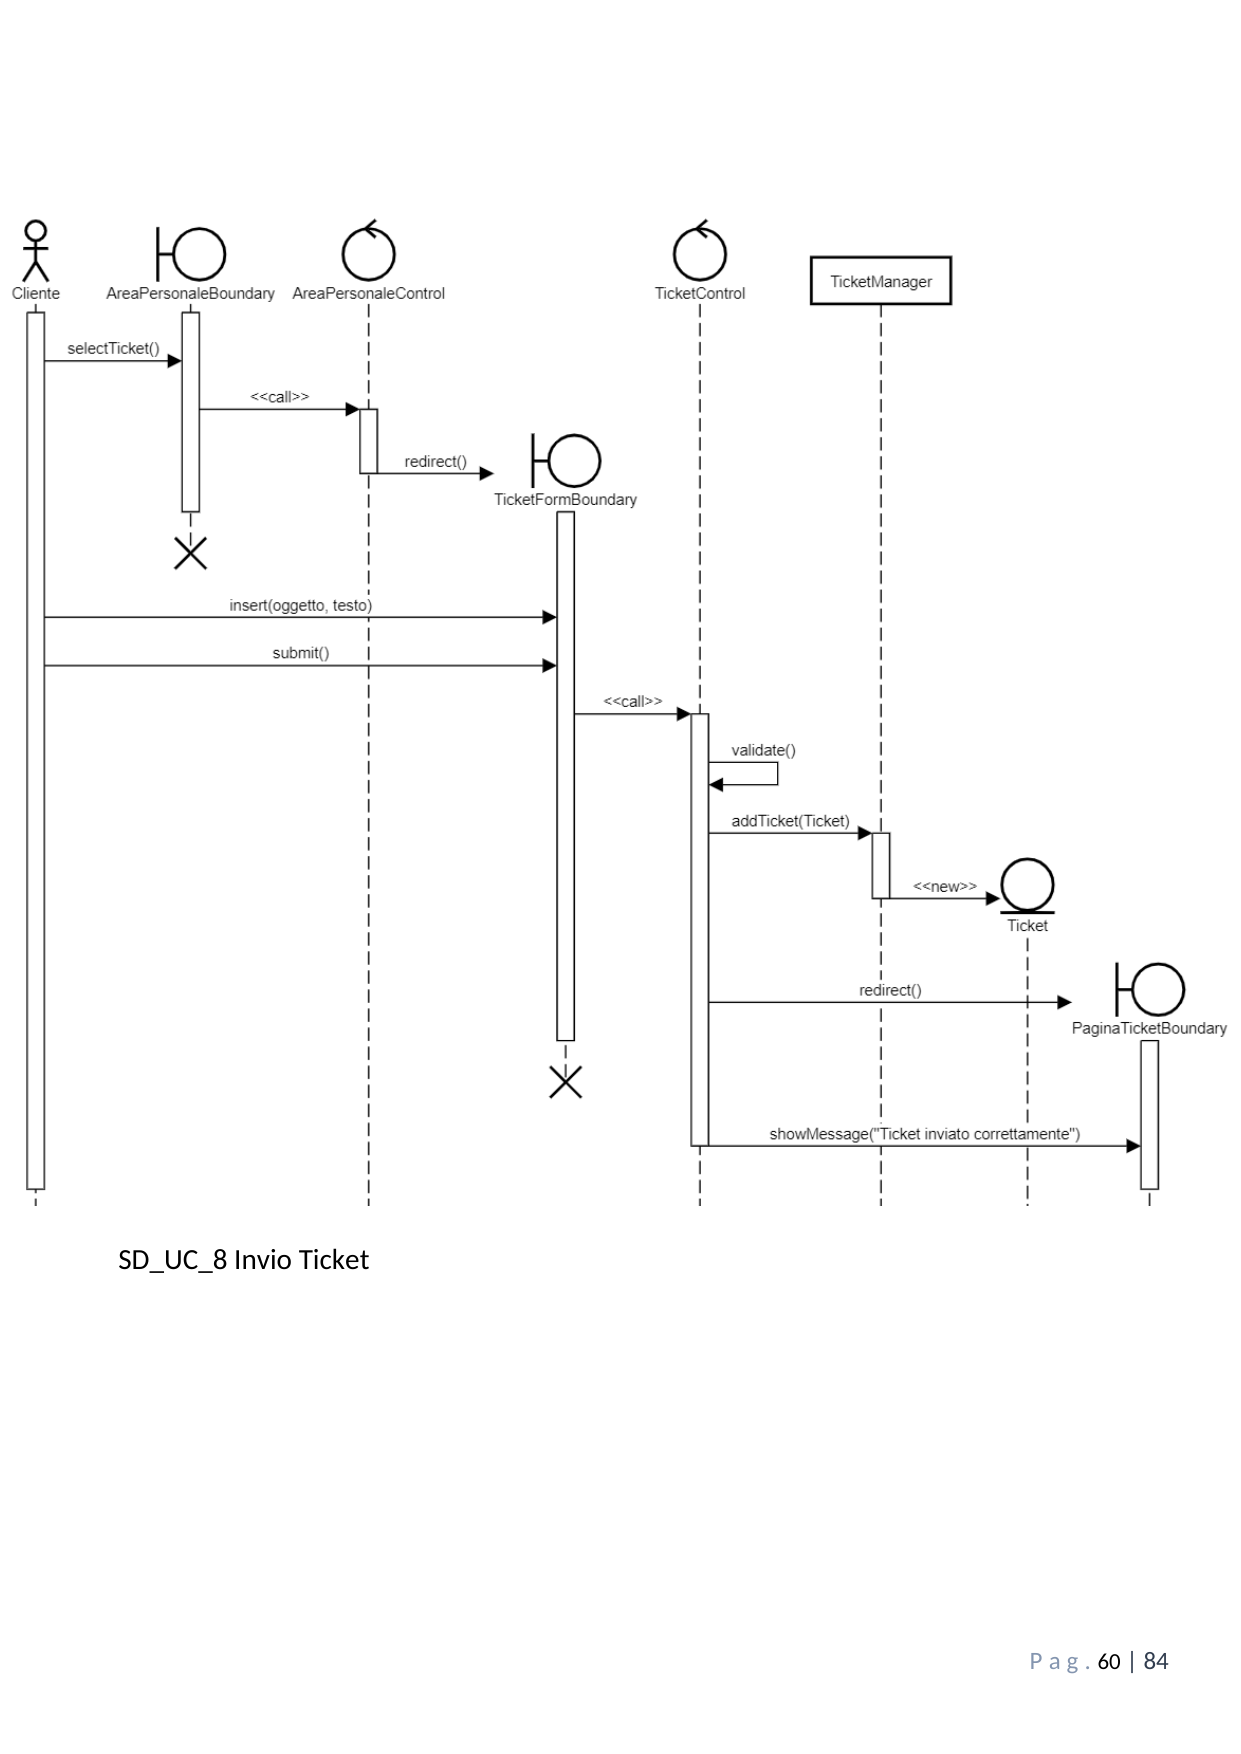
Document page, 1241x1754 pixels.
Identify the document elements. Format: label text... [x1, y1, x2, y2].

picture [3, 210, 1235, 1206]
text SD_UC_8 Invio Ticket [118, 1241, 1122, 1277]
